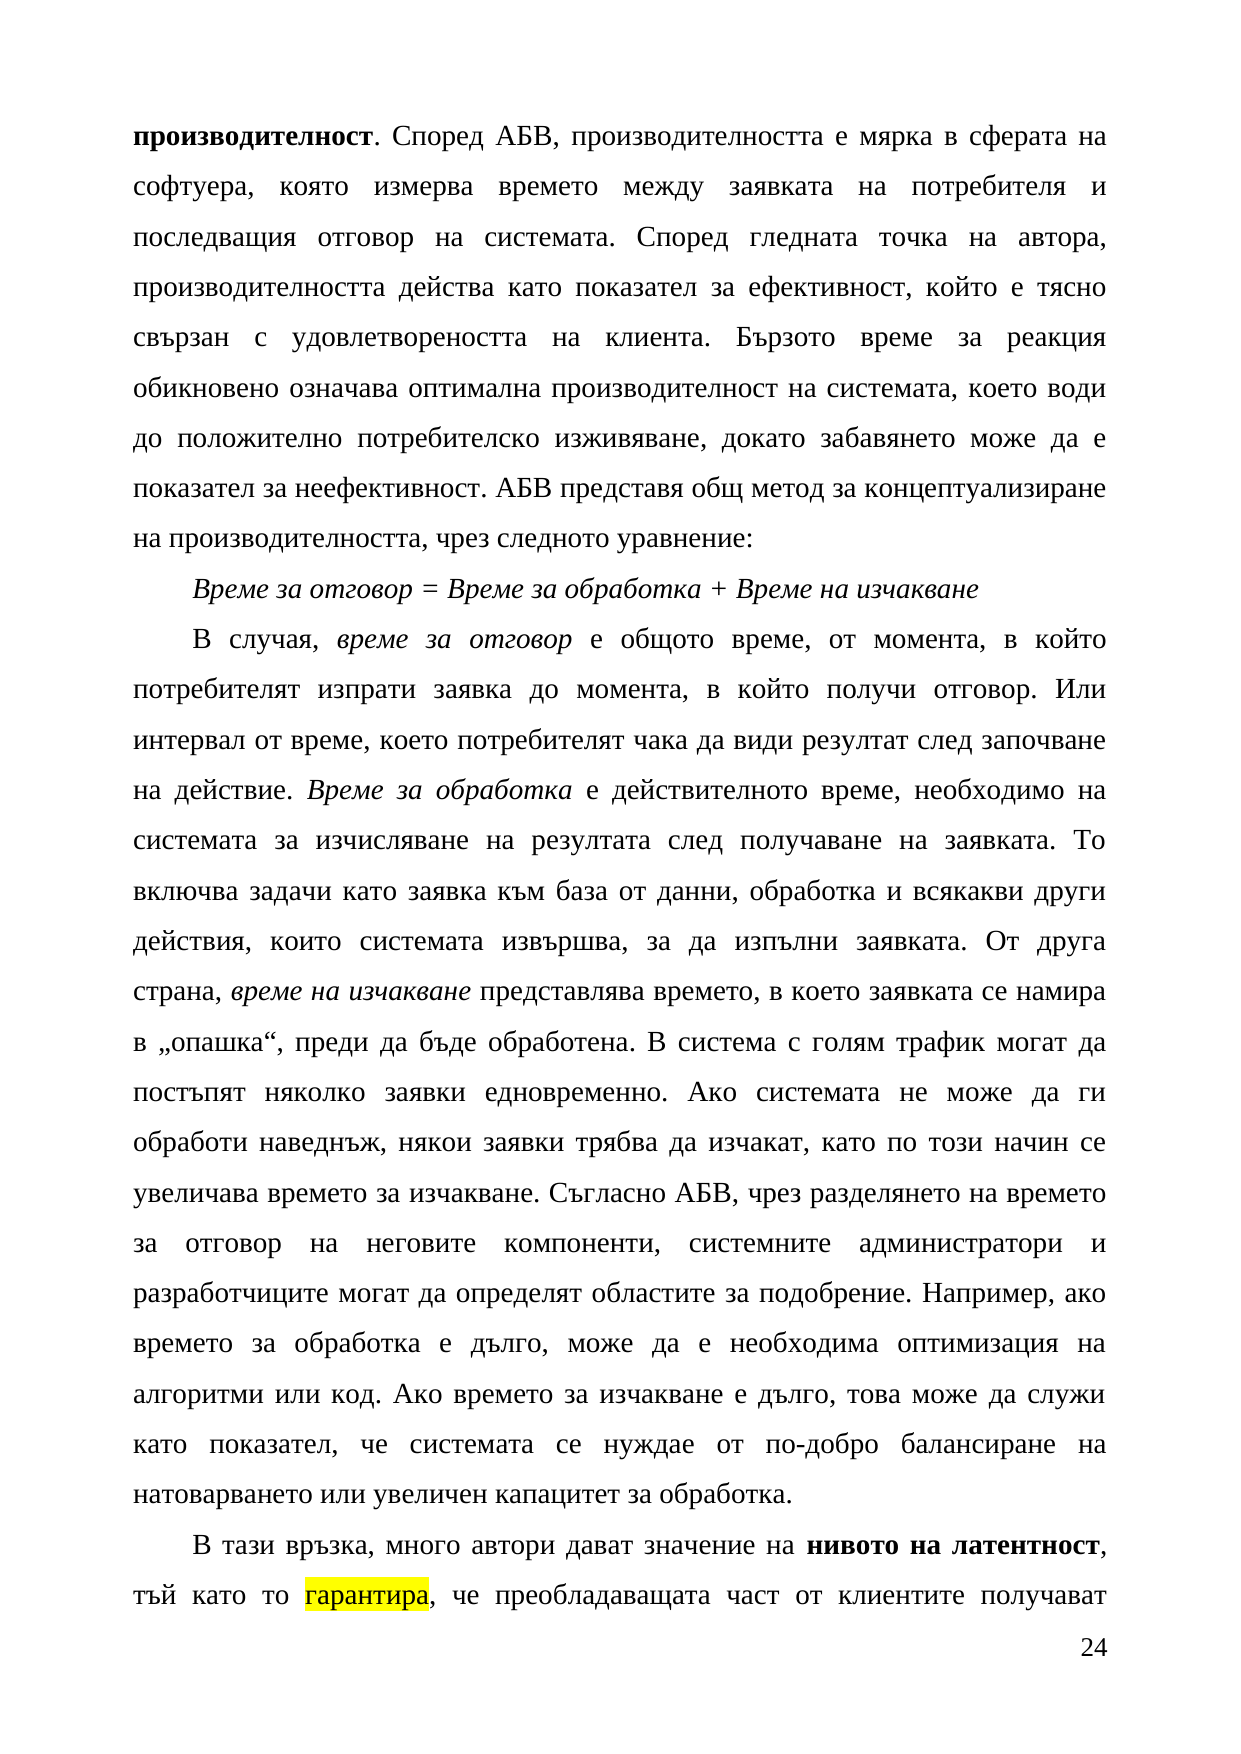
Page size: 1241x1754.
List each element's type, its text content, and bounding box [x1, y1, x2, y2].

text В случая, време за отговор е общото време, от момента, в който потребителят изпрати заявка до момента, в който получи отговор. Или интервал от време, което потребителят чака да види резултат след започване на действие. Време за обработка е действителното време, необходимо на системата за изчисляване на резултата след получаване на заявката. То включва задачи като заявка към база от данни, обработка и всякакви други действия, които системата извършва, за да изпълни заявката. От друга страна, време на изчакване представлява времето, в което заявката се намира в „опашка“, преди да бъде обработена. В система с голям трафик могат да постъпят няколко заявки едновременно. Ако системата не може да ги обработи наведнъж, някои заявки трябва да изчакат, като по този начин се увеличава времето за изчакване. Съгласно АБВ, чрез разделянето на времето за отговор на неговите компоненти, системните администратори и разработчиците могат да определят областите за подобрение. Например, ако времето за обработка е дълго, може да е необходима оптимизация на алгоритми или код. Ако времето за изчакване е дълго, това може да служи като показател, че системата се нуждае от по-добро балансиране на натоварването или увеличен капацитет за обработка. [133, 621, 1107, 1510]
text Време за отговор = Време за обработка + Време на изчакване [133, 571, 1107, 604]
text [133, 118, 1107, 554]
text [133, 1527, 1107, 1611]
